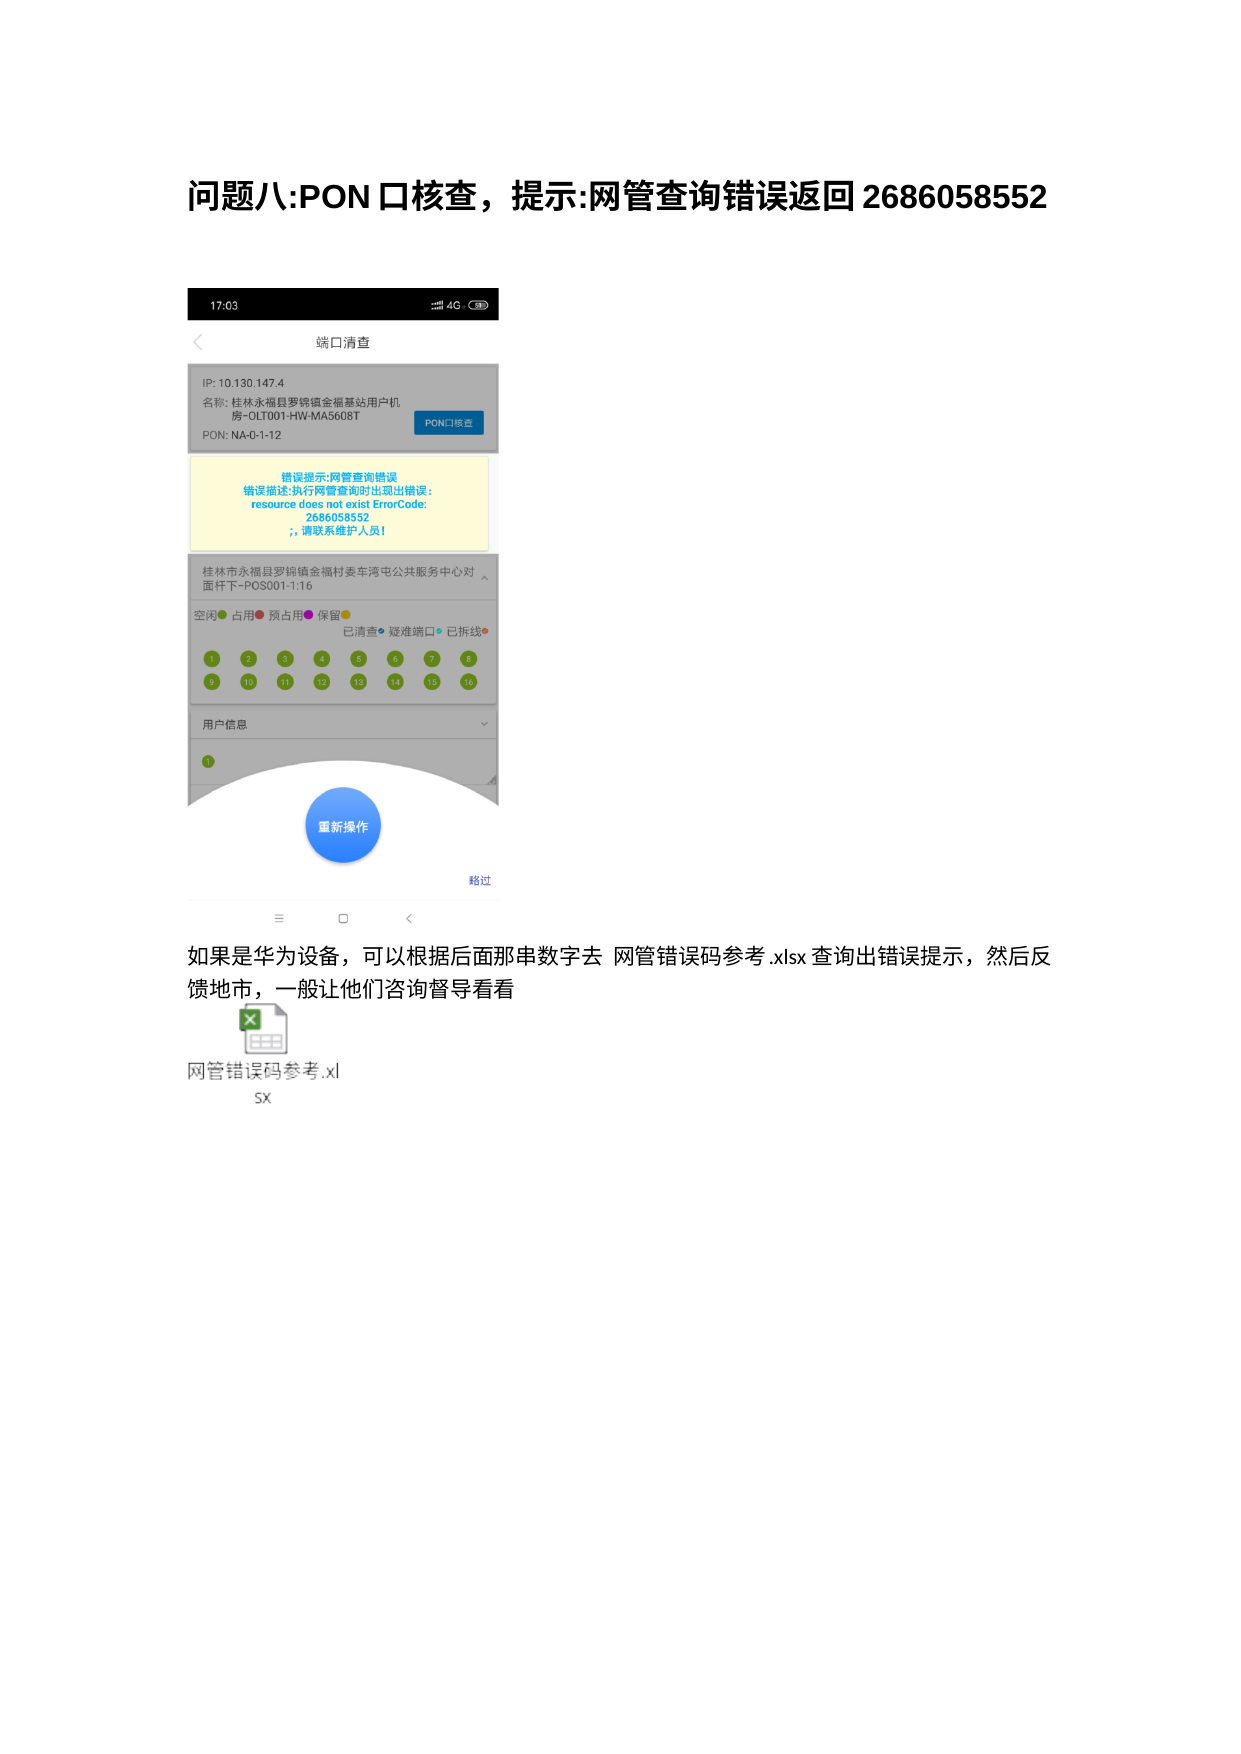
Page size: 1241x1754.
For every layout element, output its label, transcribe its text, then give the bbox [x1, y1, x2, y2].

picture [187, 288, 499, 937]
subtitle 问题八:PON口核查，提示:网管查询错误返回2686058552 [187, 162, 1053, 227]
text 如果是华为设备，可以根据后面那串数字去 网管错误码参考.xlsx 查询出错误提示，然后反馈地市，一般让他们咨询督导看看 [187, 939, 1053, 1004]
